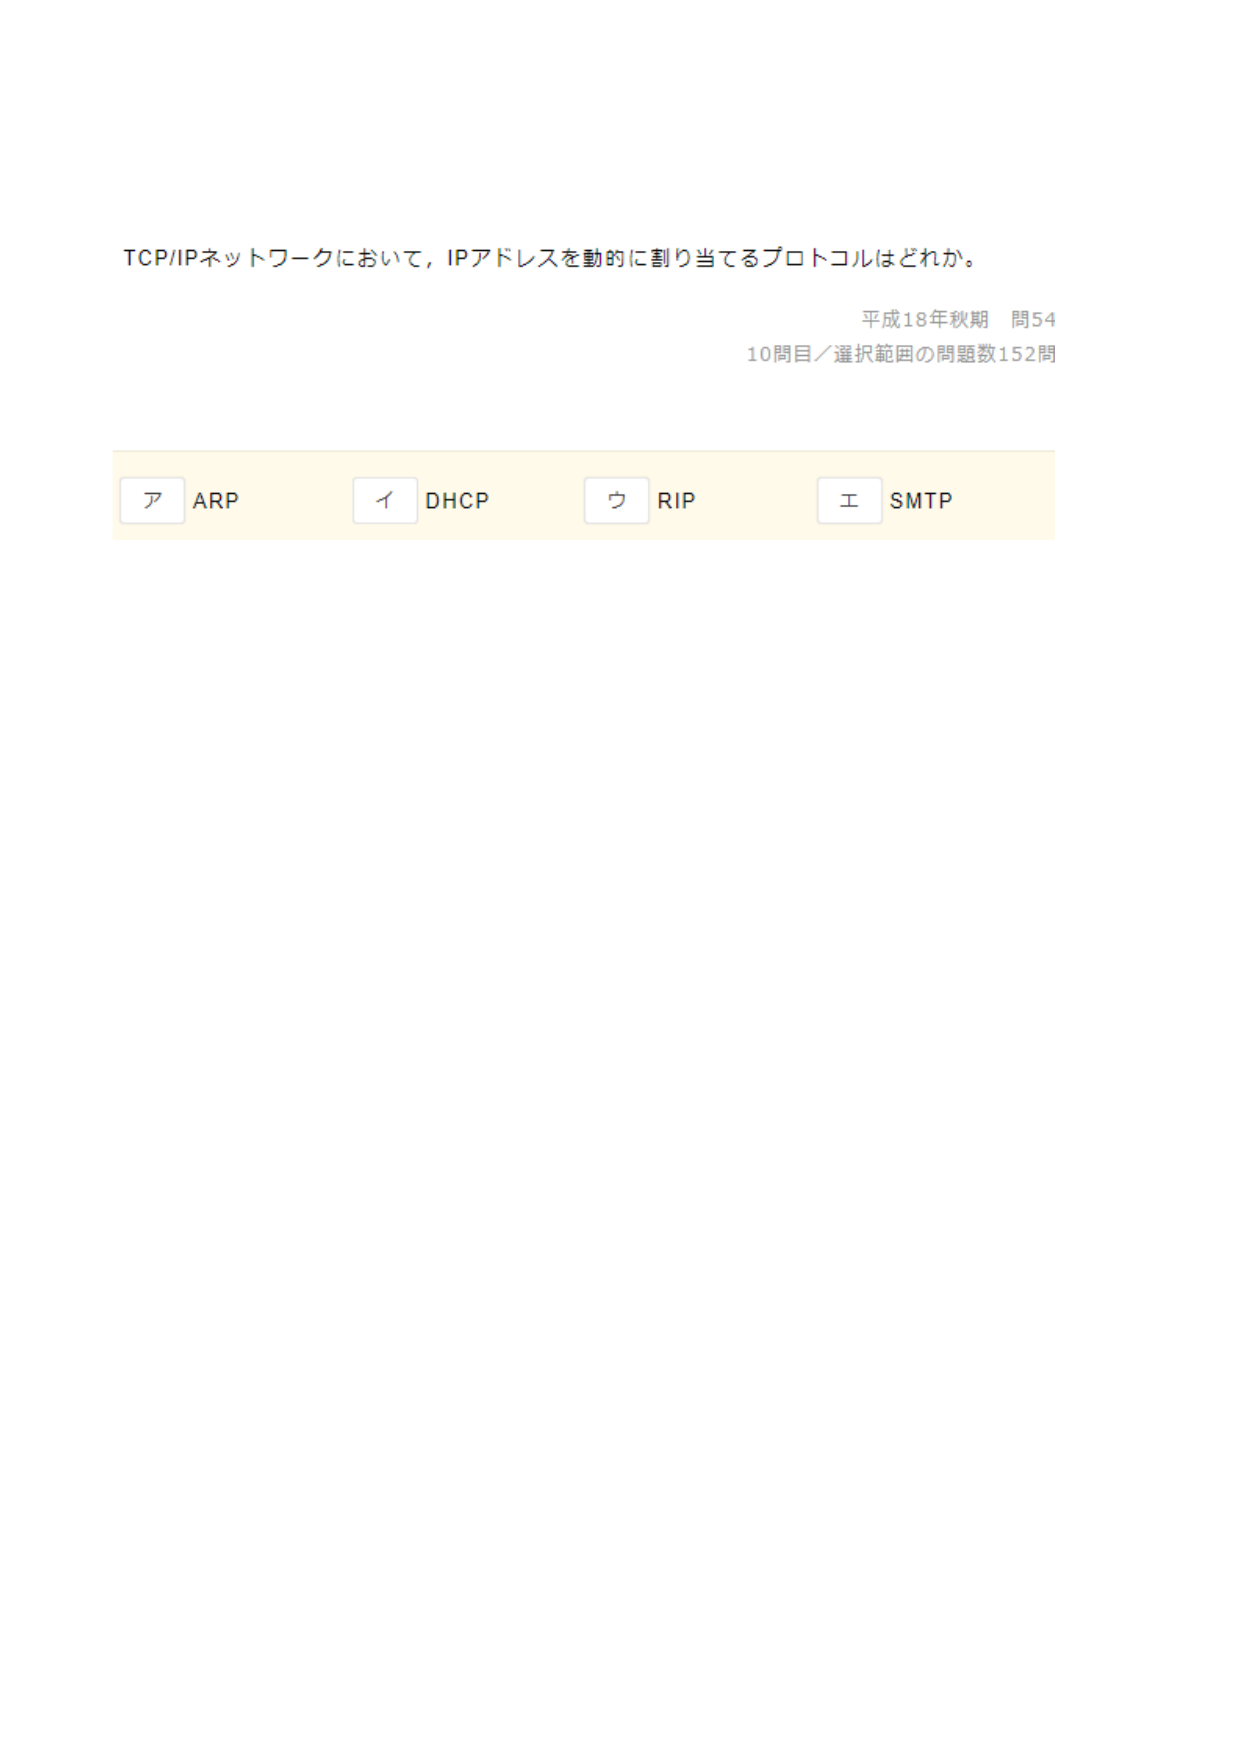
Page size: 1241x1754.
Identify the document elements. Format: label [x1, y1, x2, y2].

picture [112, 239, 1055, 540]
